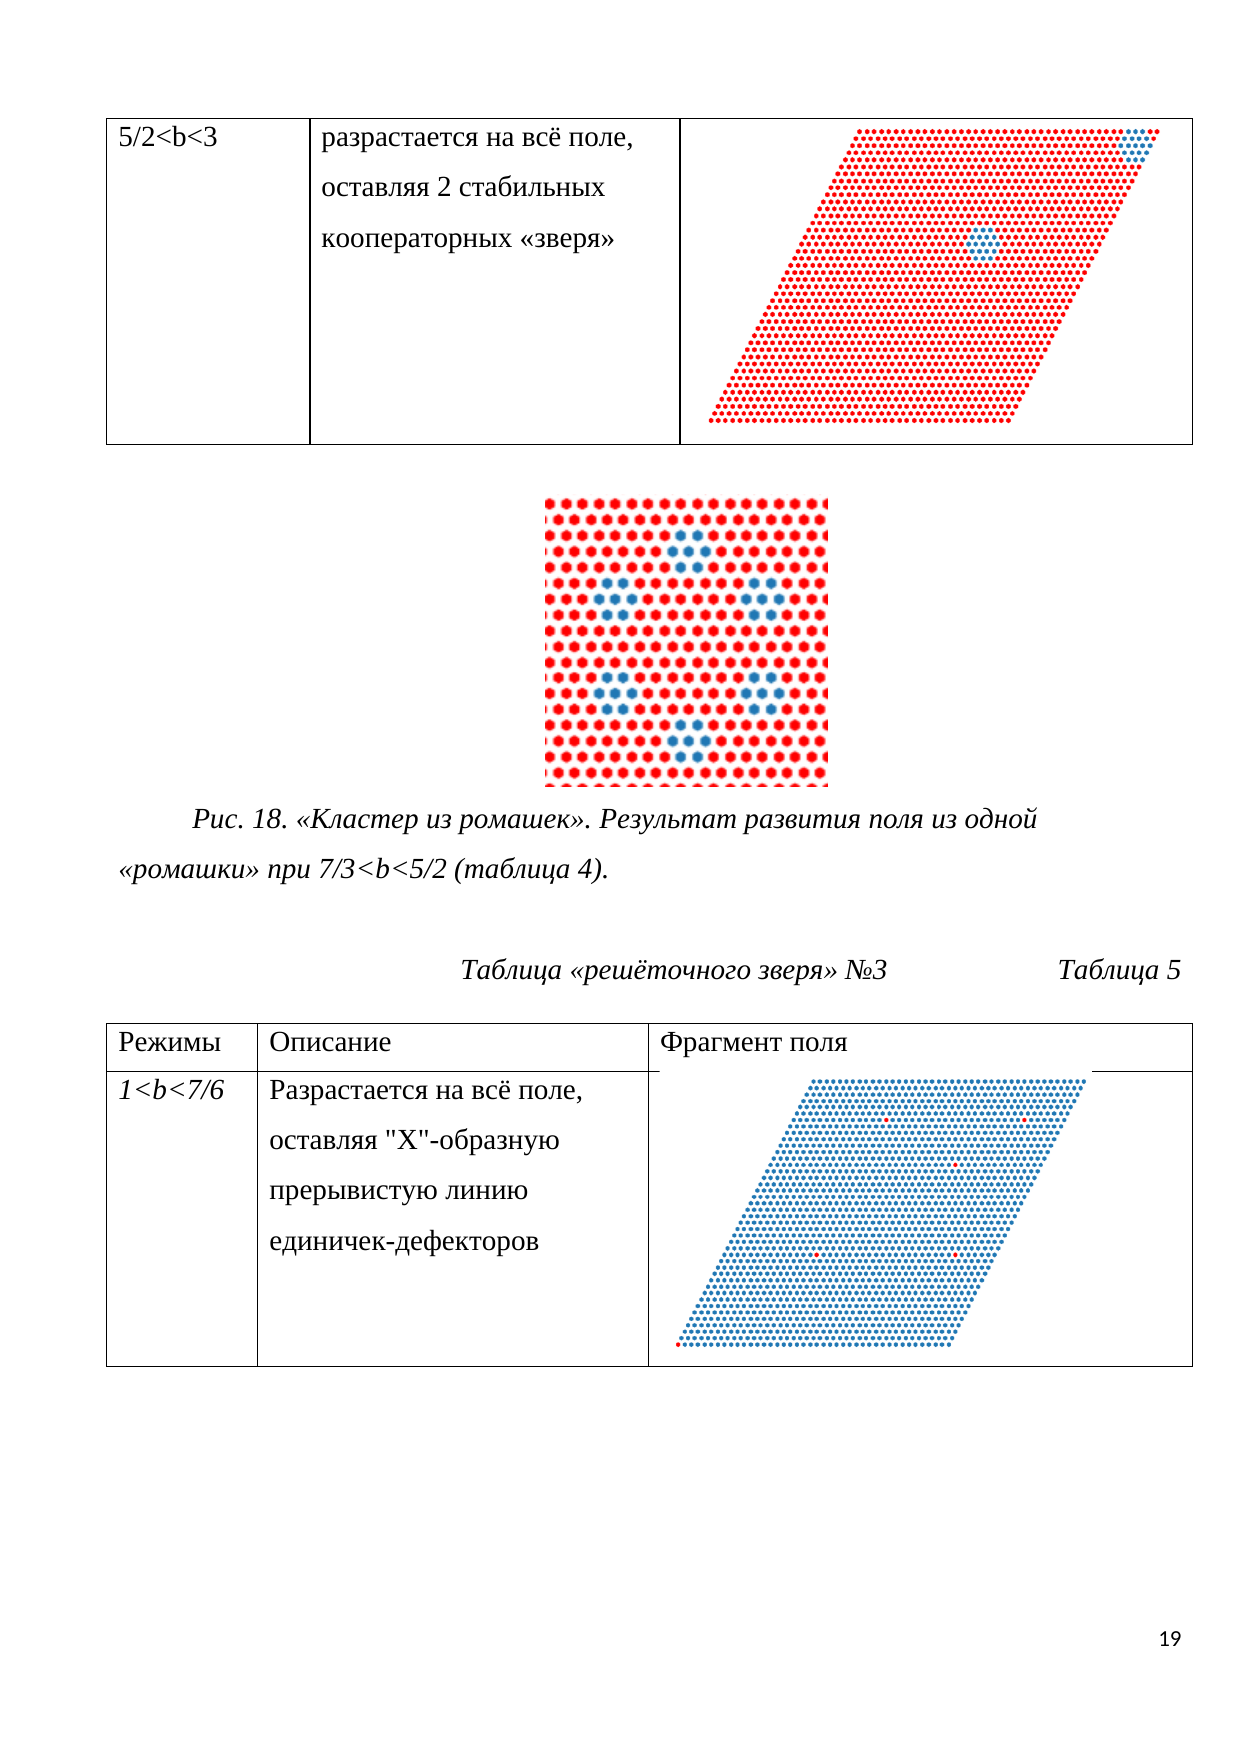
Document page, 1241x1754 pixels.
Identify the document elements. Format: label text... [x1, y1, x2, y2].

table_cell 5/2<b<3 [107, 119, 309, 443]
table_cell Разрастается на всё поле, оставляя "X"-образную прерывистую линию единичек-дефекторов [258, 1072, 648, 1366]
table_header Фрагмент поля [649, 1024, 1192, 1071]
picture [545, 494, 828, 787]
table_cell разрастается на всё поле, оставляя 2 стабильных кооператорных «зверя» [311, 119, 679, 443]
text Рис. 18. «Кластер из ромашек». Результат развития поля из одной «ромашки» при 7/3<b<5/2 (таблица 4). [118, 801, 1181, 885]
table_cell [649, 1072, 1192, 1366]
table_cell [681, 119, 1192, 443]
table_header Режимы [107, 1024, 257, 1071]
text Таблица «решёточного зверя» №3 Таблица 5 [118, 952, 1181, 985]
picture [659, 1071, 1092, 1353]
picture [691, 119, 1172, 431]
table_header Описание [258, 1024, 648, 1071]
table_cell 1<b<7/6 [107, 1072, 257, 1366]
